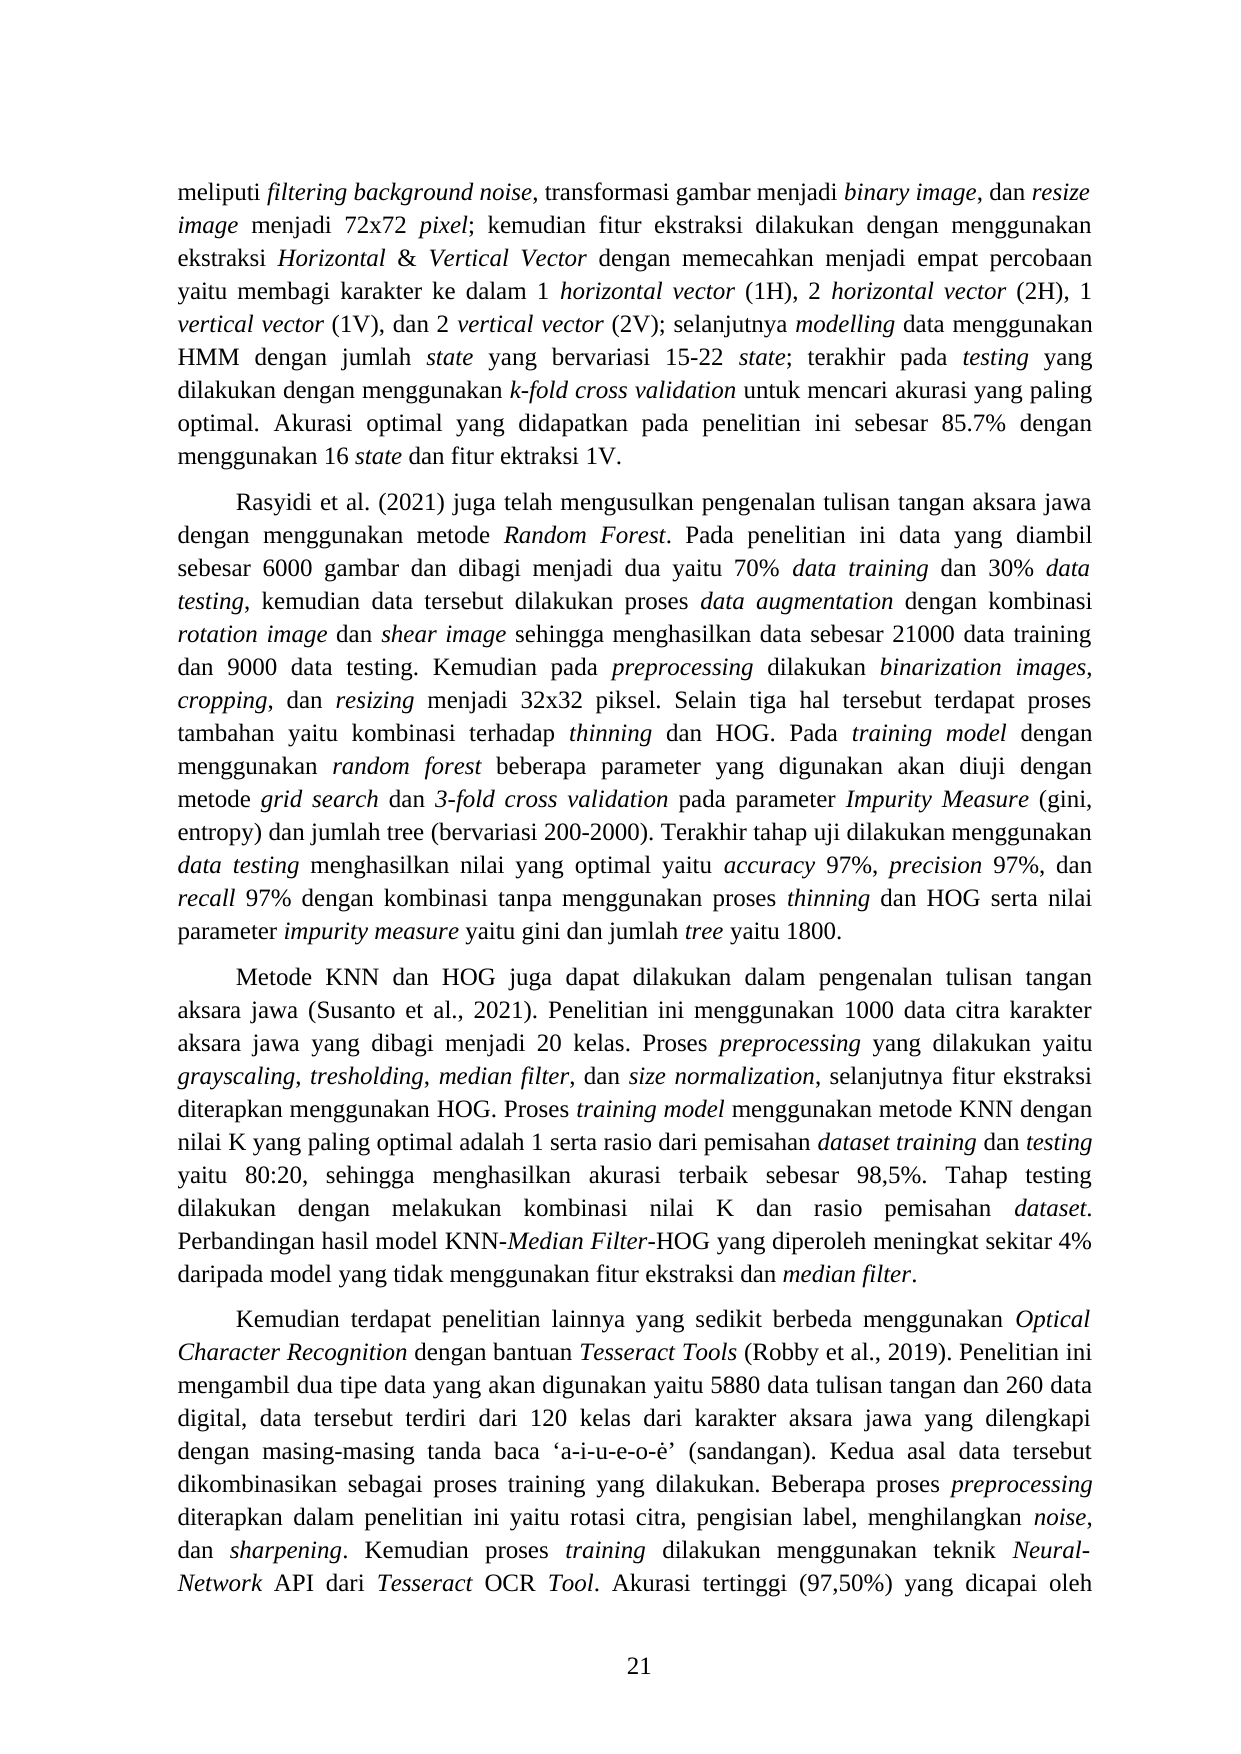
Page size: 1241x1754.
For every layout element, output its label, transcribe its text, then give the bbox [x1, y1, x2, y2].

text Rasyidi et al. (2021) juga telah mengusulkan pengenalan tulisan tangan aksara jawa dengan menggunakan metode Random Forest. Pada penelitian ini data yang diambil sebesar 6000 gambar dan dibagi menjadi dua yaitu 70% data training dan 30% data testing, kemudian data tersebut dilakukan proses data augmentation dengan kombinasi rotation image dan shear image sehingga menghasilkan data sebesar 21000 data training dan 9000 data testing. Kemudian pada preprocessing dilakukan binarization images, cropping, dan resizing menjadi 32x32 piksel. Selain tiga hal tersebut terdapat proses tambahan yaitu kombinasi terhadap thinning dan HOG. Pada training model dengan menggunakan random forest beberapa parameter yang digunakan akan diuji dengan metode grid search dan 3-fold cross validation pada parameter Impurity Measure (gini, entropy) dan jumlah tree (bervariasi 200-2000). Terakhir tahap uji dilakukan menggunakan data testing menghasilkan nilai yang optimal yaitu accuracy 97%, precision 97%, dan recall 97% dengan kombinasi tanpa menggunakan proses thinning dan HOG serta nilai parameter impurity measure yaitu gini dan jumlah tree yaitu 1800. [177, 487, 1092, 945]
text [177, 177, 1092, 470]
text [177, 1304, 1092, 1597]
text Metode KNN dan HOG juga dapat dilakukan dalam pengenalan tulisan tangan aksara jawa (Susanto et al., 2021). Penelitian ini menggunakan 1000 data citra karakter aksara jawa yang dibagi menjadi 20 kelas. Proses preprocessing yang dilakukan yaitu grayscaling, tresholding, median filter, dan size normalization, selanjutnya fitur ekstraksi diterapkan menggunakan HOG. Proses training model menggunakan metode KNN dengan nilai K yang paling optimal adalah 1 serta rasio dari pemisahan dataset training dan testing yaitu 80:20, sehingga menghasilkan akurasi terbaik sebesar 98,5%. Tahap testing dilakukan dengan melakukan kombinasi nilai K dan rasio pemisahan dataset. Perbandingan hasil model KNN-Median Filter-HOG yang diperoleh meningkat sekitar 4% daripada model yang tidak menggunakan fitur ekstraksi dan median filter. [177, 962, 1092, 1288]
